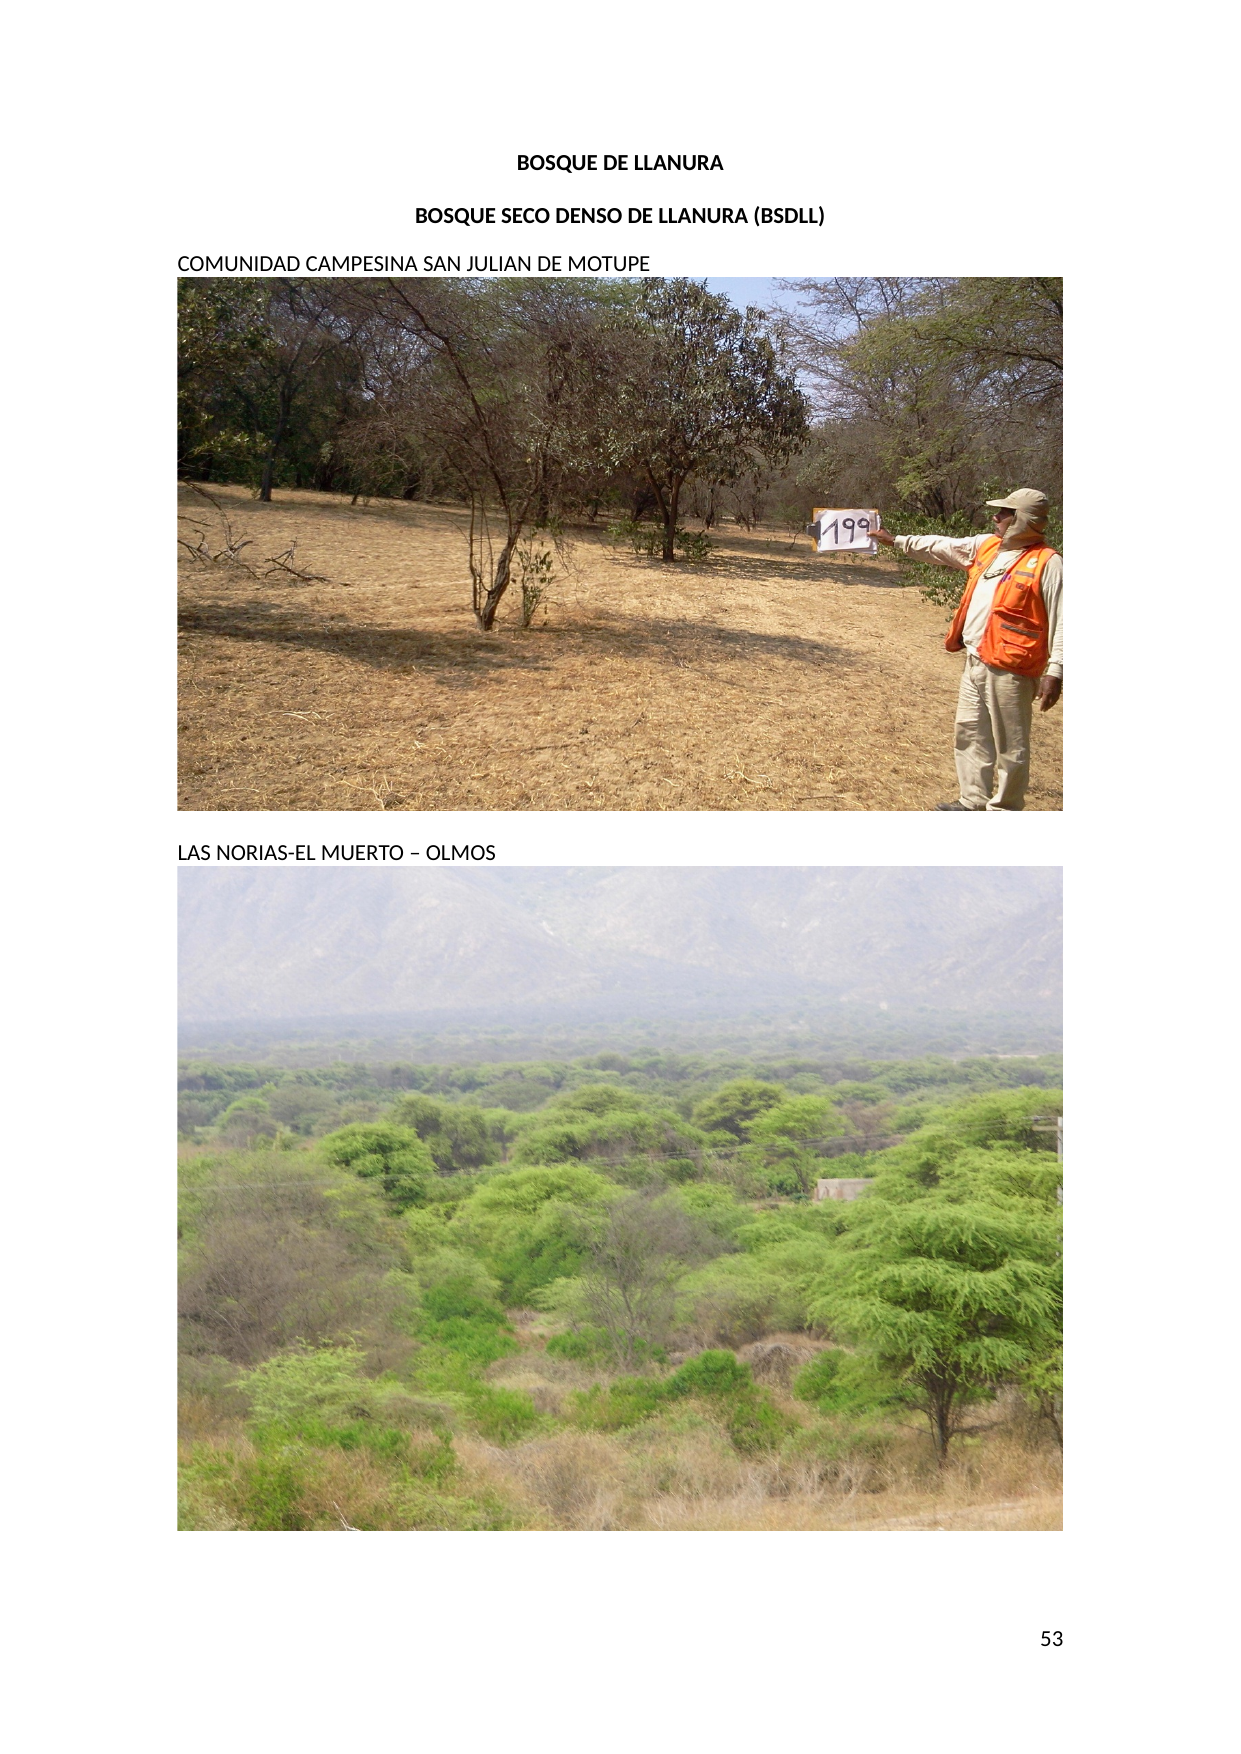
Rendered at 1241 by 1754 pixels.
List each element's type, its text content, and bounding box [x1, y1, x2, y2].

picture [177, 866, 1063, 1531]
text LAS NORIAS-EL MUERTO – OLMOS [177, 838, 1063, 866]
text BOSQUE DE LLANURA [177, 148, 1063, 176]
picture [177, 277, 1063, 811]
text BOSQUE SECO DENSO DE LLANURA (BSDLL) [177, 201, 1063, 229]
text COMUNIDAD CAMPESINA SAN JULIAN DE MOTUPE [177, 249, 1063, 277]
